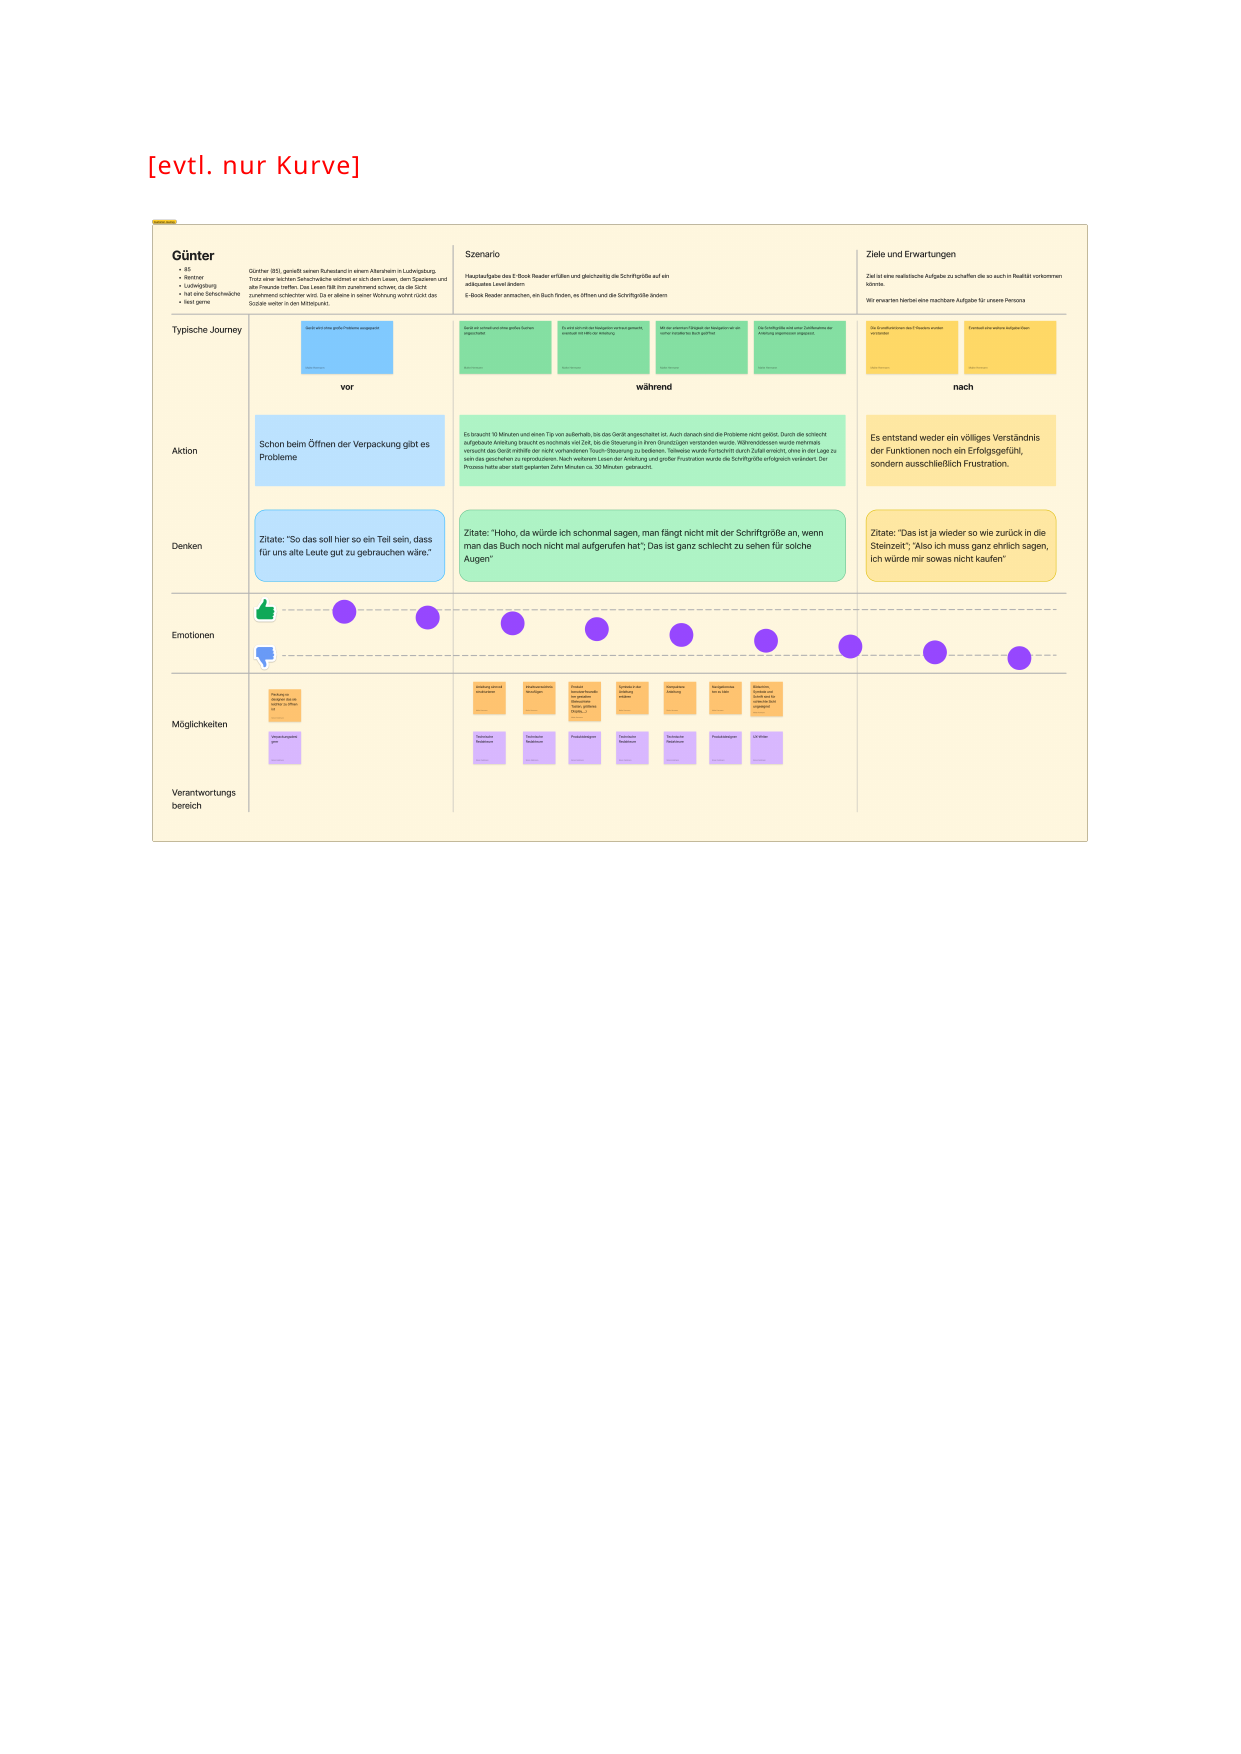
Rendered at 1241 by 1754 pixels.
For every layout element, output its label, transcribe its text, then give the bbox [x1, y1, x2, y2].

text [evtl. nur Kurve] [148, 148, 1093, 182]
picture [147, 219, 1093, 847]
